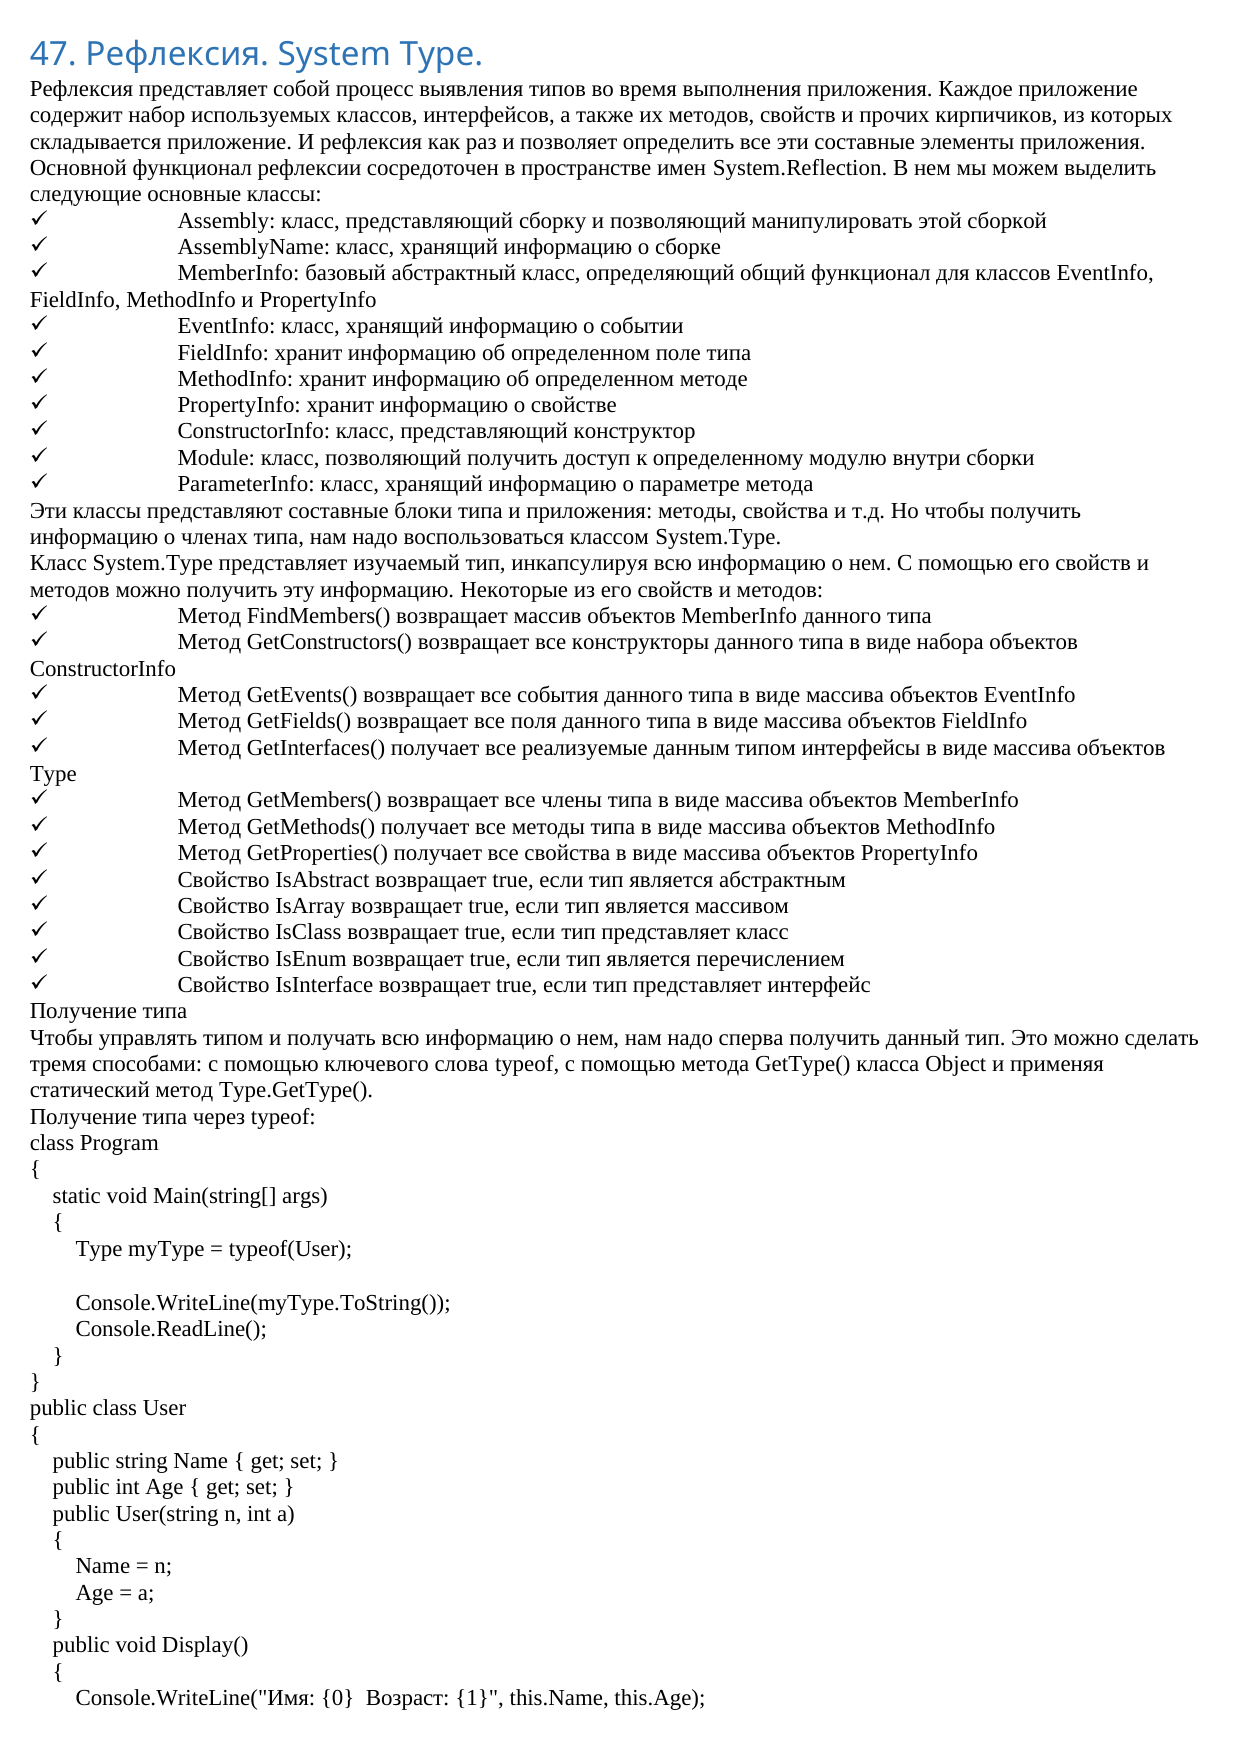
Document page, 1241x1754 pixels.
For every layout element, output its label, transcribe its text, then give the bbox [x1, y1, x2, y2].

text Console.ReadLine(); [29, 1315, 1211, 1342]
text { [29, 1526, 1211, 1552]
text Основной функционал рефлексии сосредоточен в пространстве имен System.Reflection. В нем мы можем выделить следующие основные классы: [29, 154, 1211, 207]
text public class User [29, 1394, 1211, 1421]
list Метод GetEvents() возвращает все события данного типа в виде массива объектов EventInfo [29, 681, 1211, 707]
text public string Name { get; set; } [29, 1447, 1211, 1473]
list Module: класс, позволяющий получить доступ к определенному модулю внутри сборки [29, 444, 1211, 470]
list ParameterInfo: класс, хранящий информацию о параметре метода [29, 470, 1211, 497]
text } [29, 1368, 1211, 1394]
text class Program [29, 1129, 1211, 1156]
list Assembly: класс, представляющий сборку и позволяющий манипулировать этой сборкой [29, 207, 1211, 233]
text } [29, 1342, 1211, 1368]
list Метод FindMembers() возвращает массив объектов MemberInfo данного типа [29, 602, 1211, 628]
text Console.WriteLine("Имя: {0} Возраст: {1}", this.Name, this.Age); [29, 1684, 1211, 1711]
text Получение типа [29, 997, 1211, 1024]
text { [29, 1658, 1211, 1684]
list EventInfo: класс, хранящий информацию о событии [29, 312, 1211, 338]
text { [29, 1421, 1211, 1447]
text } [29, 1605, 1211, 1632]
text Класс System.Type представляет изучаемый тип, инкапсулируя всю информацию о нем. С помощью его свойств и методов можно получить эту информацию. Некоторые из его свойств и методов: [29, 549, 1211, 602]
list MethodInfo: хранит информацию об определенном методе [29, 365, 1211, 391]
text Type myType = typeof(User); [29, 1234, 1211, 1261]
list ConstructorInfo: класс, представляющий конструктор [29, 418, 1211, 444]
text static void Main(string[] args) [29, 1182, 1211, 1208]
list Свойство IsArray возвращает true, если тип является массивом [29, 892, 1211, 918]
list FieldInfo: хранит информацию об определенном поле типа [29, 338, 1211, 365]
text public void Display() [29, 1632, 1211, 1658]
list Свойство IsInterface возвращает true, если тип представляет интерфейс [29, 971, 1211, 997]
list Метод GetProperties() получает все свойства в виде массива объектов PropertyInfo [29, 839, 1211, 866]
text Name = n; [29, 1552, 1211, 1579]
list Свойство IsAbstract возвращает true, если тип является абстрактным [29, 866, 1211, 892]
list Свойство IsEnum возвращает true, если тип является перечислением [29, 945, 1211, 971]
text Age = a; [29, 1579, 1211, 1605]
text { [29, 1208, 1211, 1234]
text 47. Рефлексия. System Type. Рефлексия представляет собой процесс выявления типов во время выполнения приложения. Каждое приложение содержит набор используемых классов, интерфейсов, а также их методов, свойств и прочих кирпичиков, из которых складывается приложение. И рефлексия как раз и позволяет определить все эти составные элементы приложения. [29, 29, 1211, 154]
text public int Age { get; set; } [29, 1473, 1211, 1500]
list Метод GetMethods() получает все методы типа в виде массива объектов MethodInfo [29, 813, 1211, 839]
list MemberInfo: базовый абстрактный класс, определяющий общий функционал для классов EventInfo, FieldInfo, MethodInfo и PropertyInfo [29, 259, 1211, 312]
list Метод GetConstructors() возвращает все конструкторы данного типа в виде набора объектов ConstructorInfo [29, 628, 1211, 681]
list Метод GetInterfaces() получает все реализуемые данным типом интерфейсы в виде массива объектов Type [29, 734, 1211, 787]
list AssemblyName: класс, хранящий информацию о сборке [29, 233, 1211, 259]
list Метод GetFields() возвращает все поля данного типа в виде массива объектов FieldInfo [29, 707, 1211, 734]
text Console.WriteLine(myType.ToString()); [29, 1289, 1211, 1315]
list Метод GetMembers() возвращает все члены типа в виде массива объектов MemberInfo [29, 787, 1211, 813]
list Свойство IsClass возвращает true, если тип представляет класс [29, 918, 1211, 945]
text { [29, 1156, 1211, 1182]
text Эти классы представляют составные блоки типа и приложения: методы, свойства и т.д. Но чтобы получить информацию о членах типа, нам надо воспользоваться классом System.Type. [29, 497, 1211, 549]
text public User(string n, int a) [29, 1500, 1211, 1526]
text Чтобы управлять типом и получать всю информацию о нем, нам надо сперва получить данный тип. Это можно сделать тремя способами: с помощью ключевого слова typeof, с помощью метода GetType() класса Object и применяя статический метод Type.GetType(). [29, 1024, 1211, 1103]
text Получение типа через typeof: [29, 1103, 1211, 1129]
list PropertyInfo: хранит информацию о свойстве [29, 391, 1211, 418]
